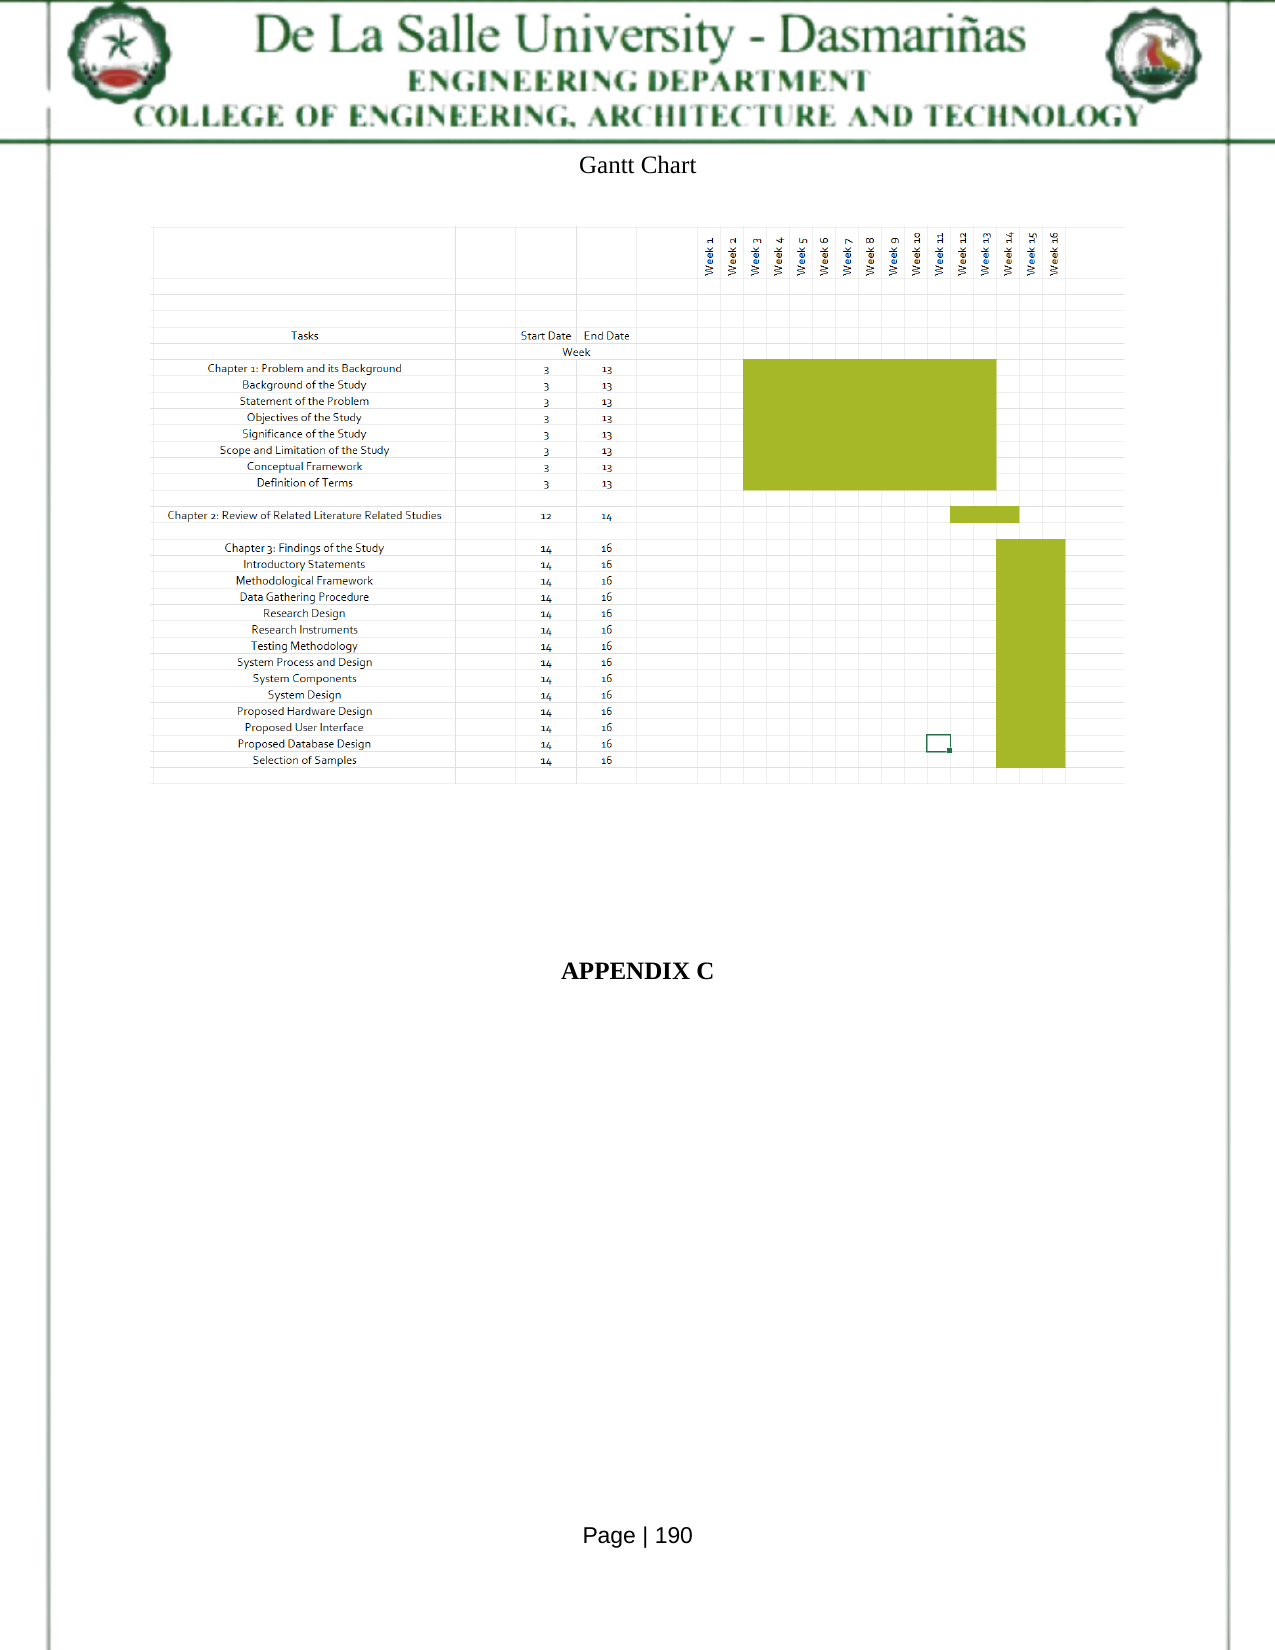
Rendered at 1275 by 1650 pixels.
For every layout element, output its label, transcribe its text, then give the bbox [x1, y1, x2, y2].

text APPENDIX C [150, 956, 1125, 985]
text Gantt Chart [150, 150, 1125, 179]
picture [0, 0, 1275, 1650]
